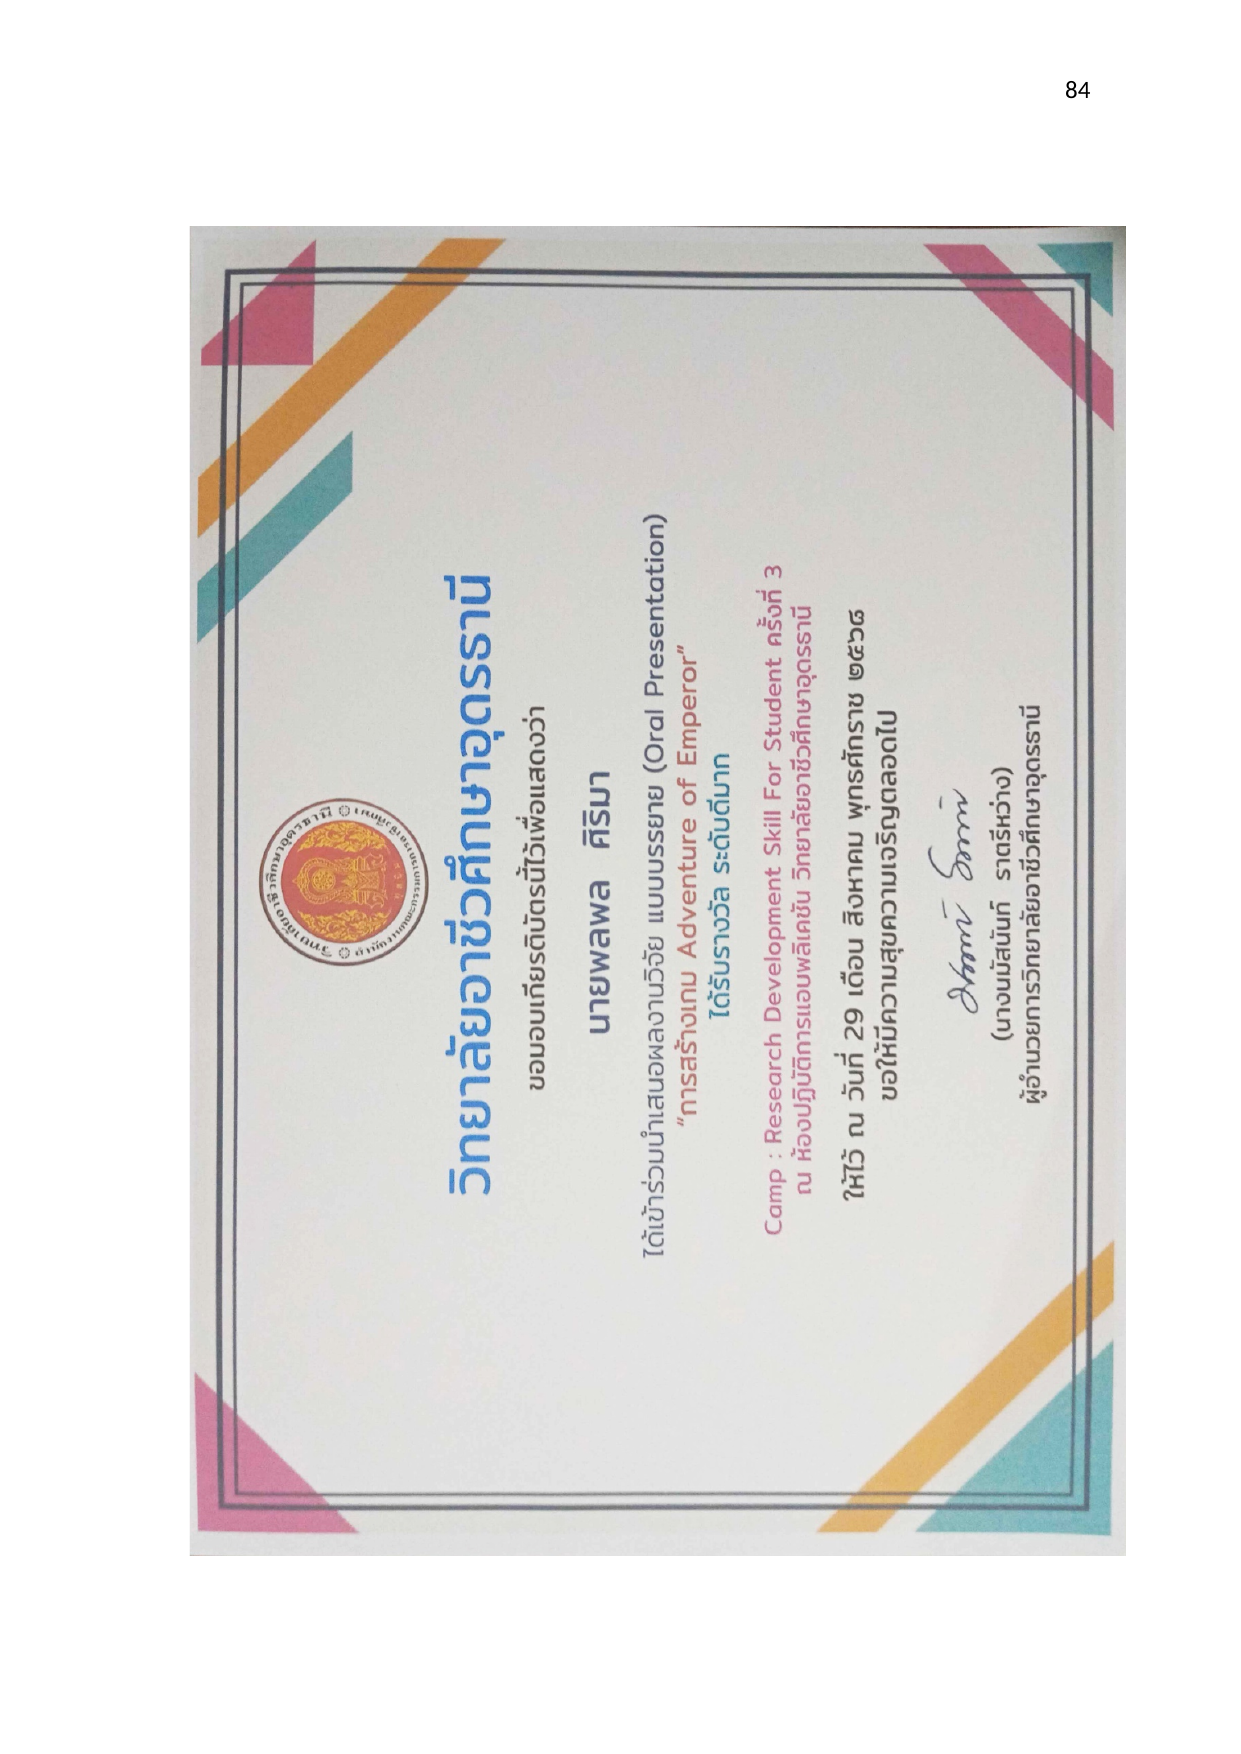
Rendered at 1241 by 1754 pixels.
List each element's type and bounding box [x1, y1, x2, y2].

picture [191, 227, 1126, 1555]
